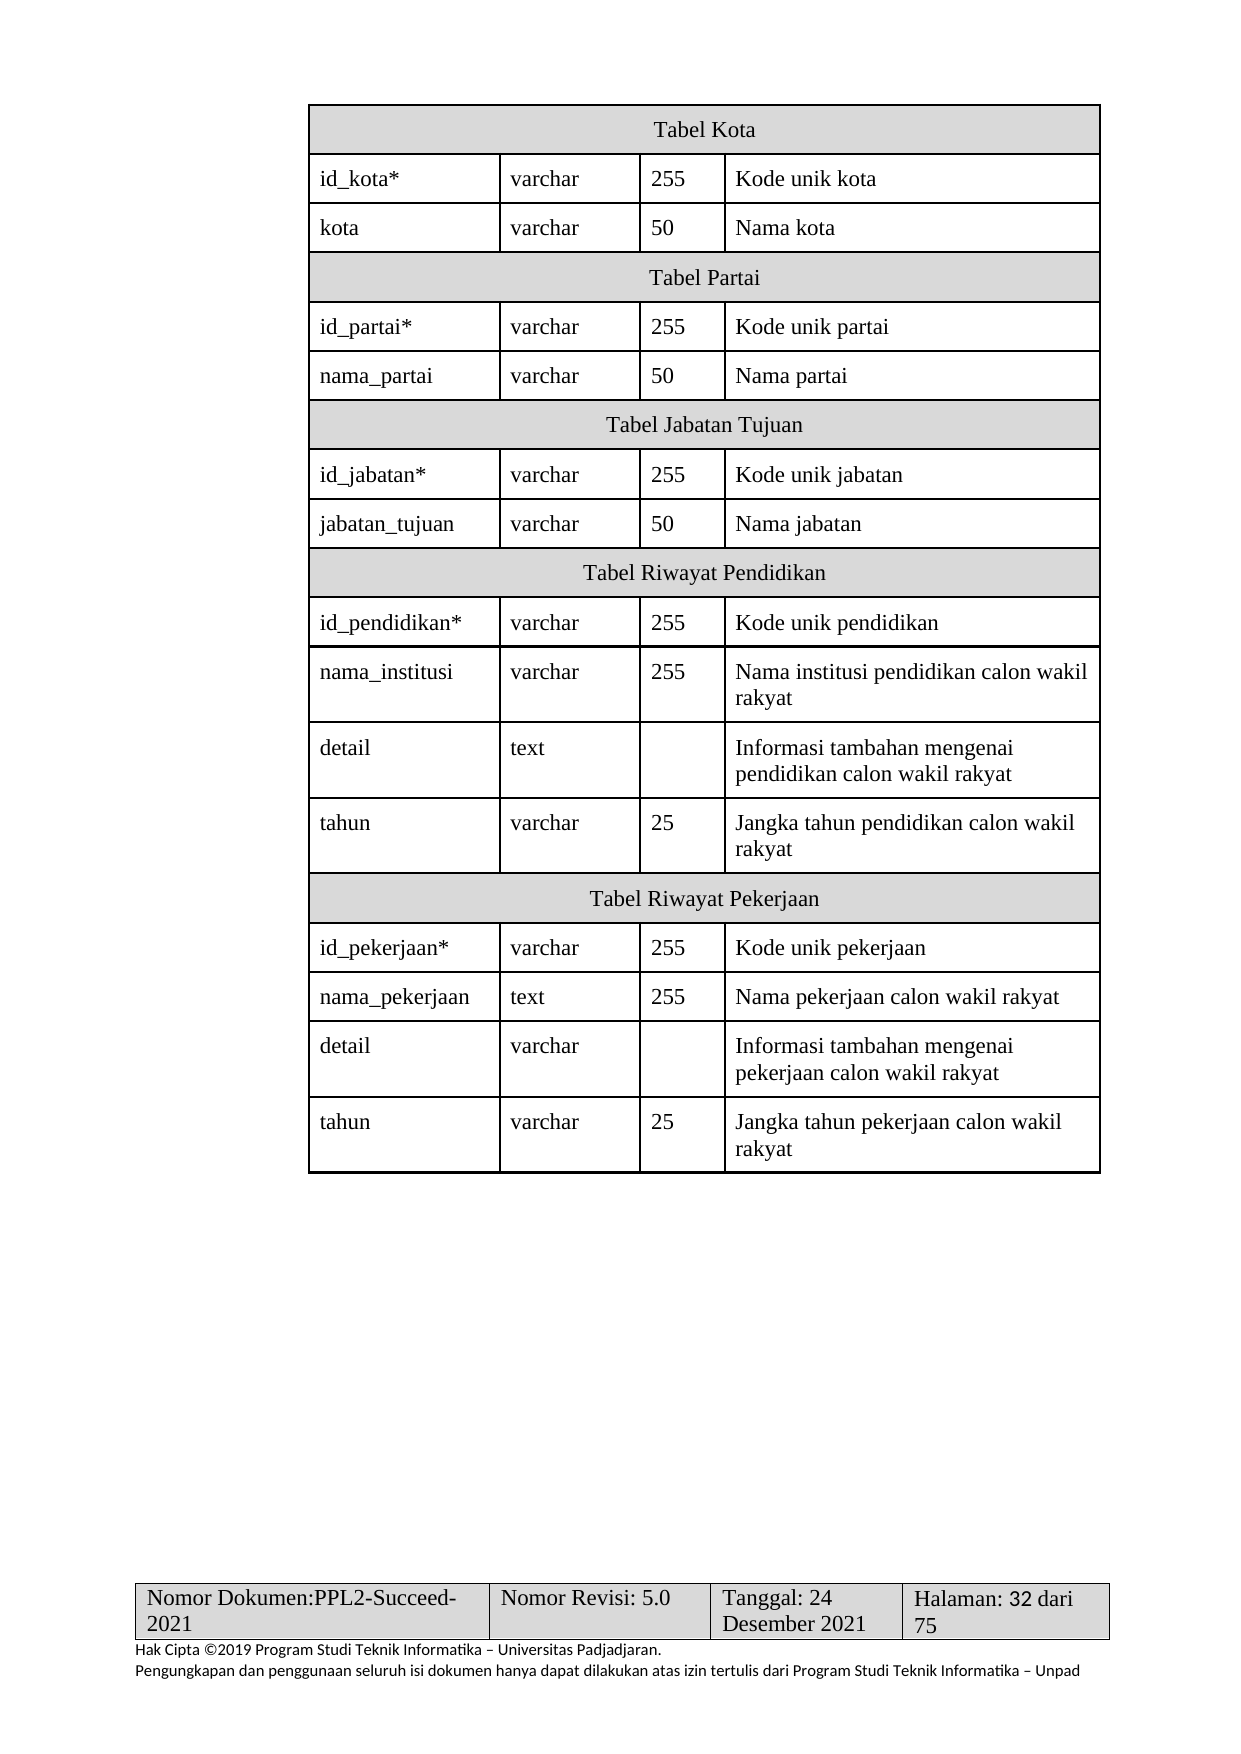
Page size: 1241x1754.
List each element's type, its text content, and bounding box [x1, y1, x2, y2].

table_cell tahun [310, 1098, 499, 1171]
table_cell 25 [641, 799, 724, 872]
table_cell 50 [641, 500, 724, 547]
table_cell id_pendidikan* [310, 598, 499, 645]
table_cell Kode unik jabatan [726, 450, 1099, 498]
table_cell varchar [501, 450, 639, 498]
table_cell tahun [310, 799, 499, 872]
table_cell varchar [501, 155, 639, 202]
table_cell 25 [641, 1098, 724, 1171]
table_cell Kode unik pekerjaan [726, 924, 1099, 971]
table_cell Nama pekerjaan calon wakil rakyat [726, 973, 1099, 1020]
table_cell id_kota* [310, 155, 499, 202]
table_cell varchar [501, 924, 639, 971]
table_cell Nama partai [726, 352, 1099, 399]
table_cell Kode unik partai [726, 303, 1099, 350]
table_cell varchar [501, 1098, 639, 1171]
table_cell id_partai* [310, 303, 499, 350]
table_cell Informasi tambahan mengenai pendidikan calon wakil rakyat [726, 723, 1099, 797]
table_cell nama_partai [310, 352, 499, 399]
table_cell detail [310, 1022, 499, 1096]
table_cell varchar [501, 598, 639, 645]
table_cell 255 [641, 973, 724, 1020]
table_cell nama_pekerjaan [310, 973, 499, 1020]
table_cell detail [310, 723, 499, 797]
table_cell Nama kota [726, 204, 1099, 251]
table_cell 50 [641, 204, 724, 251]
table_cell Tabel Kota [310, 106, 1099, 153]
table_cell Nama institusi pendidikan calon wakil rakyat [726, 648, 1099, 721]
table_cell Tabel Riwayat Pekerjaan [310, 874, 1099, 922]
table_cell id_pekerjaan* [310, 924, 499, 971]
table_cell 255 [641, 598, 724, 645]
table_cell 255 [641, 155, 724, 202]
table_cell Jangka tahun pendidikan calon wakil rakyat [726, 799, 1099, 872]
table_cell Informasi tambahan mengenai pekerjaan calon wakil rakyat [726, 1022, 1099, 1096]
table_cell 50 [641, 352, 724, 399]
table_cell nama_institusi [310, 648, 499, 721]
table_cell Kode unik kota [726, 155, 1099, 202]
table_cell 255 [641, 303, 724, 350]
table_cell text [501, 723, 639, 797]
table_cell 255 [641, 924, 724, 971]
table_cell [641, 1022, 724, 1096]
table_cell varchar [501, 500, 639, 547]
table_cell 255 [641, 450, 724, 498]
table_cell id_jabatan* [310, 450, 499, 498]
table_cell Tabel Riwayat Pendidikan [310, 549, 1099, 596]
table_cell Kode unik pendidikan [726, 598, 1099, 645]
table_cell varchar [501, 799, 639, 872]
table_cell varchar [501, 303, 639, 350]
table_cell varchar [501, 204, 639, 251]
table_cell Tabel Partai [310, 253, 1099, 301]
table_cell Jangka tahun pekerjaan calon wakil rakyat [726, 1098, 1099, 1171]
table_cell varchar [501, 1022, 639, 1096]
table_cell jabatan_tujuan [310, 500, 499, 547]
table_cell Nama jabatan [726, 500, 1099, 547]
table_cell Tabel Jabatan Tujuan [310, 401, 1099, 448]
table_cell varchar [501, 352, 639, 399]
table_cell [641, 723, 724, 797]
table_cell 255 [641, 648, 724, 721]
table_cell text [501, 973, 639, 1020]
table_cell varchar [501, 648, 639, 721]
table_cell kota [310, 204, 499, 251]
